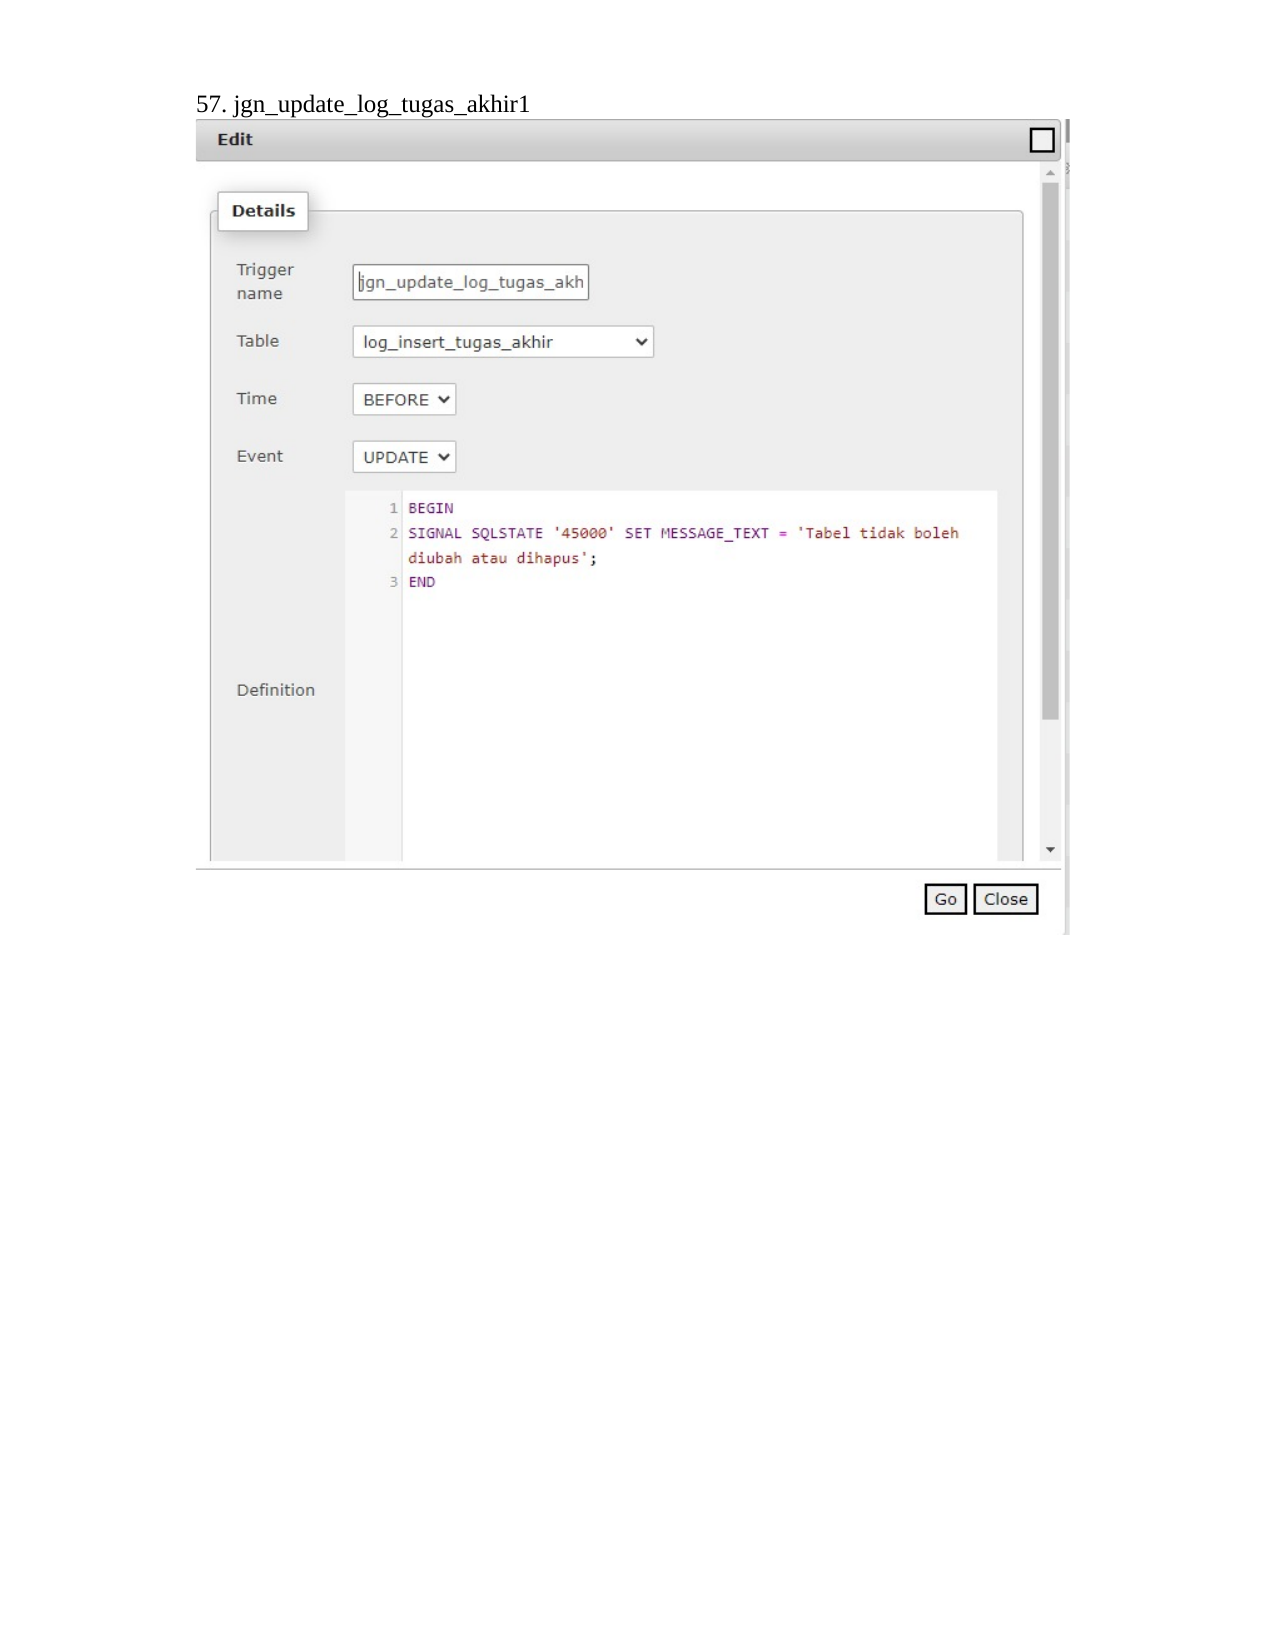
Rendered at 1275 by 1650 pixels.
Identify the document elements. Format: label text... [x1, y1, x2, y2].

list jgn_update_log_tugas_akhir1 [196, 89, 1125, 117]
picture [195, 119, 1070, 935]
